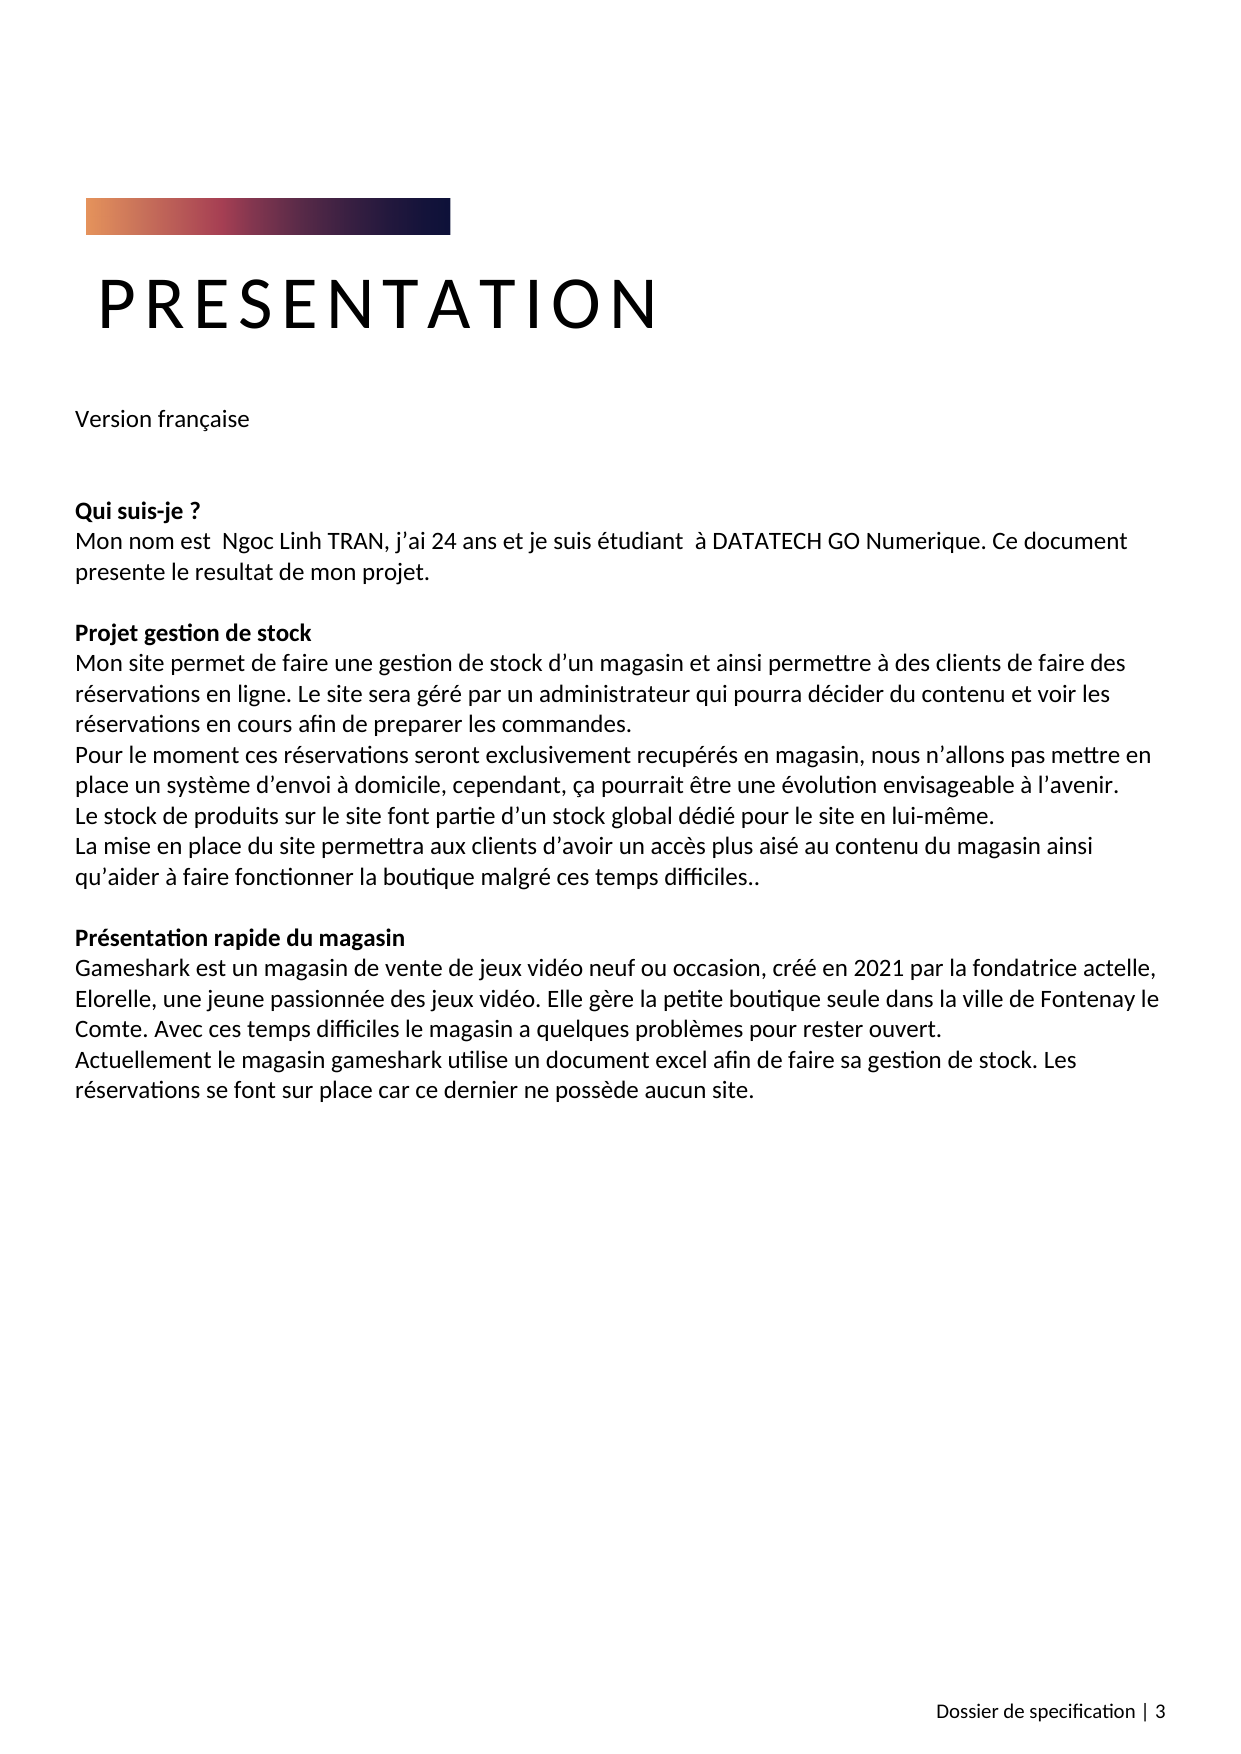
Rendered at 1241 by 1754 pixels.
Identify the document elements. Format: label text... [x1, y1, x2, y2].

text Présentation rapide du magasin [75, 922, 1165, 953]
picture [86, 198, 451, 235]
table_cell Sommaire [75, 86, 1135, 403]
text Projet gestion de stock [75, 617, 1165, 647]
text Gameshark est un magasin de vente de jeux vidéo neuf ou occasion, créé en 2021 par la fondatrice actelle, Elorelle, une jeune passionnée des jeux vidéo. Elle gère la petite boutique seule dans la ville de Fontenay le Comte. Avec ces temps difficiles le magasin a quelques problèmes pour rester ouvert. [75, 953, 1165, 1044]
text Le stock de produits sur le site font partie d’un stock global dédié pour le site en lui-même. [75, 800, 1165, 831]
text Pour le moment ces réservations seront exclusivement recupérés en magasin, nous n’allons pas mettre en place un système d’envoi à domicile, cependant, ça pourrait être une évolution envisageable à l’avenir. [75, 739, 1165, 800]
text Version française [75, 403, 1165, 434]
text Mon nom est Ngoc Linh TRAN, j’ai 24 ans et je suis étudiant à DATATECH GO Numerique. Ce document presente le resultat de mon projet. [75, 525, 1165, 586]
text Actuellement le magasin gameshark utilise un document excel afin de faire sa gestion de stock. Les réservations se font sur place car ce dernier ne possède aucun site. [75, 1044, 1165, 1105]
text Qui suis-je ? [75, 495, 1165, 525]
text Mon site permet de faire une gestion de stock d’un magasin et ainsi permettre à des clients de faire des réservations en ligne. Le site sera géré par un administrateur qui pourra décider du contenu et voir les réservations en cours afin de preparer les commandes. [75, 647, 1165, 739]
text La mise en place du site permettra aux clients d’avoir un accès plus aisé au contenu du magasin ainsi qu’aider à faire fonctionner la boutique malgré ces temps difficiles.. [75, 831, 1165, 892]
